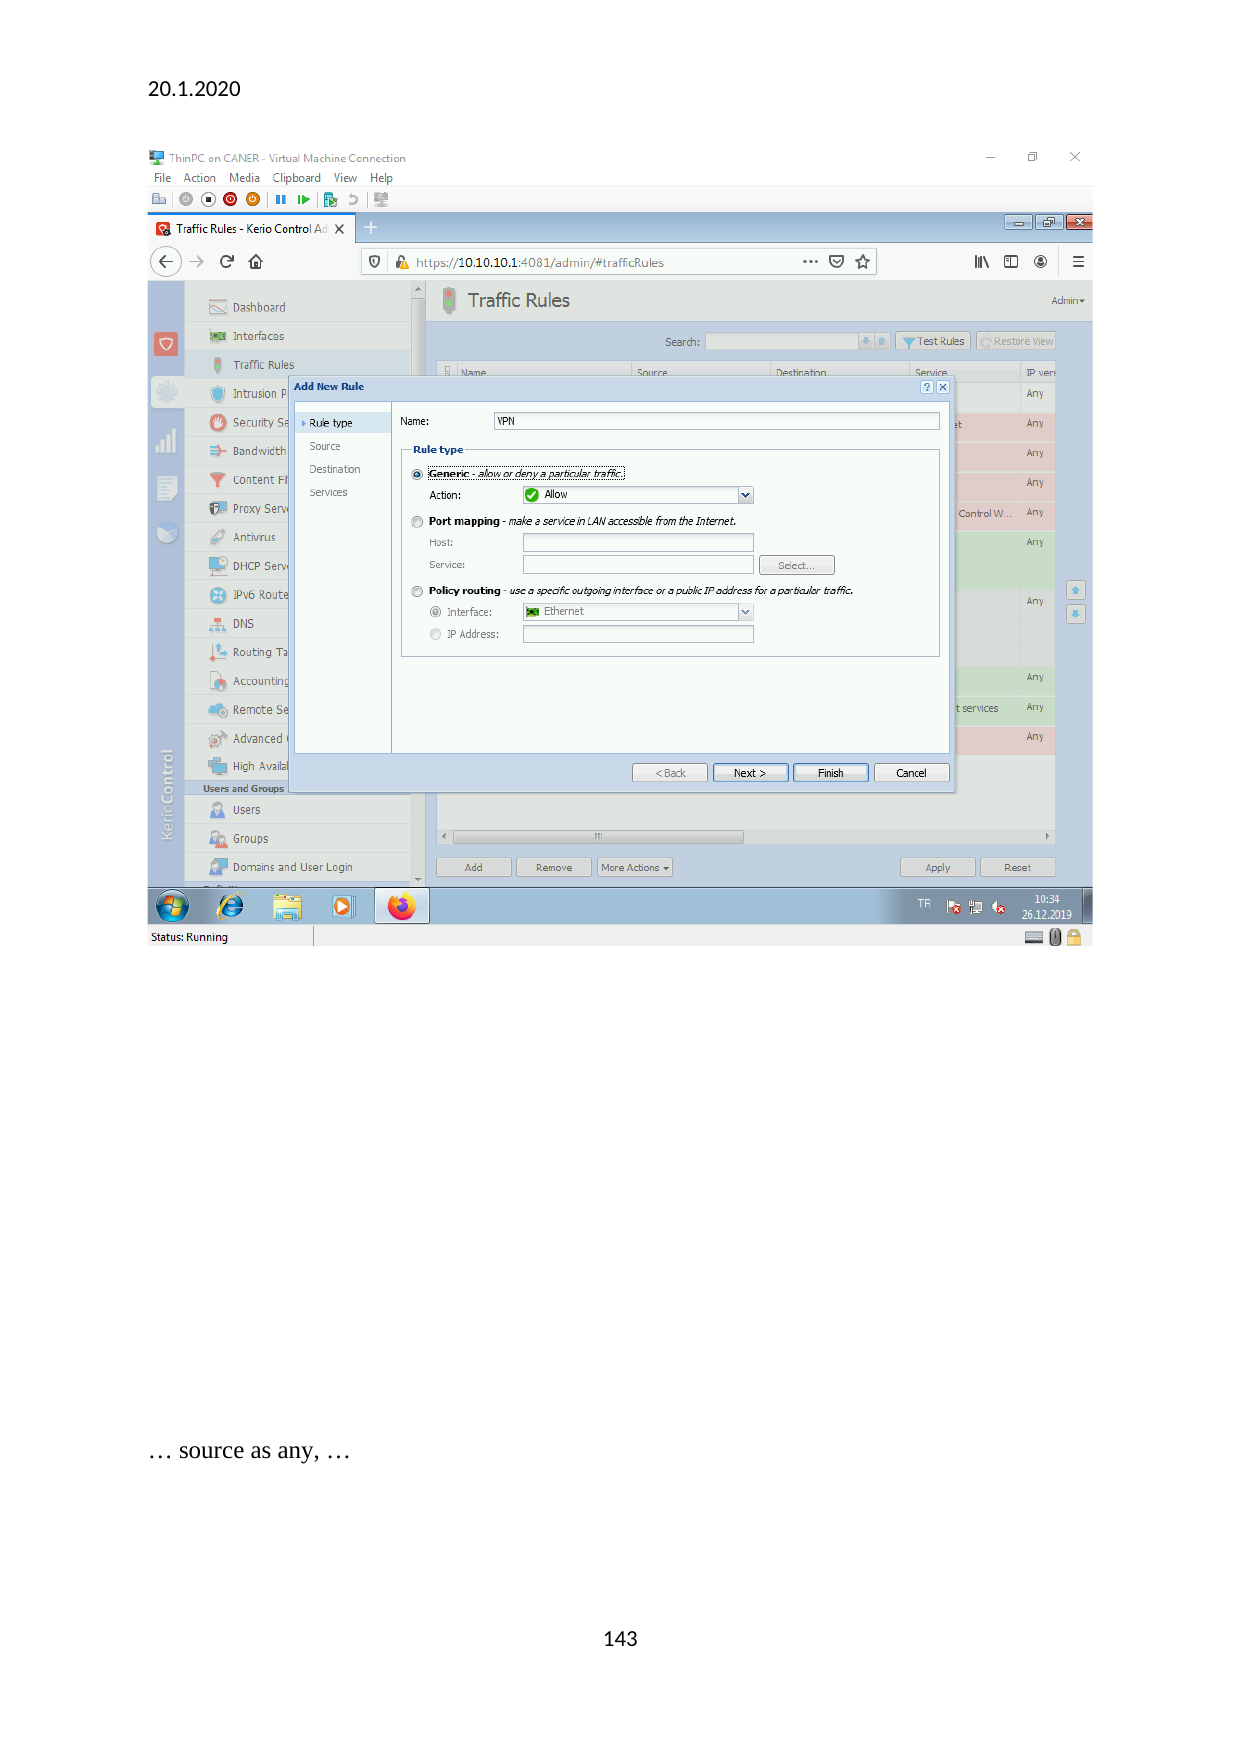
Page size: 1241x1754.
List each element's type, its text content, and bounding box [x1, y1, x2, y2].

text … source as any, … [148, 1435, 1093, 1464]
picture [147, 147, 1093, 946]
